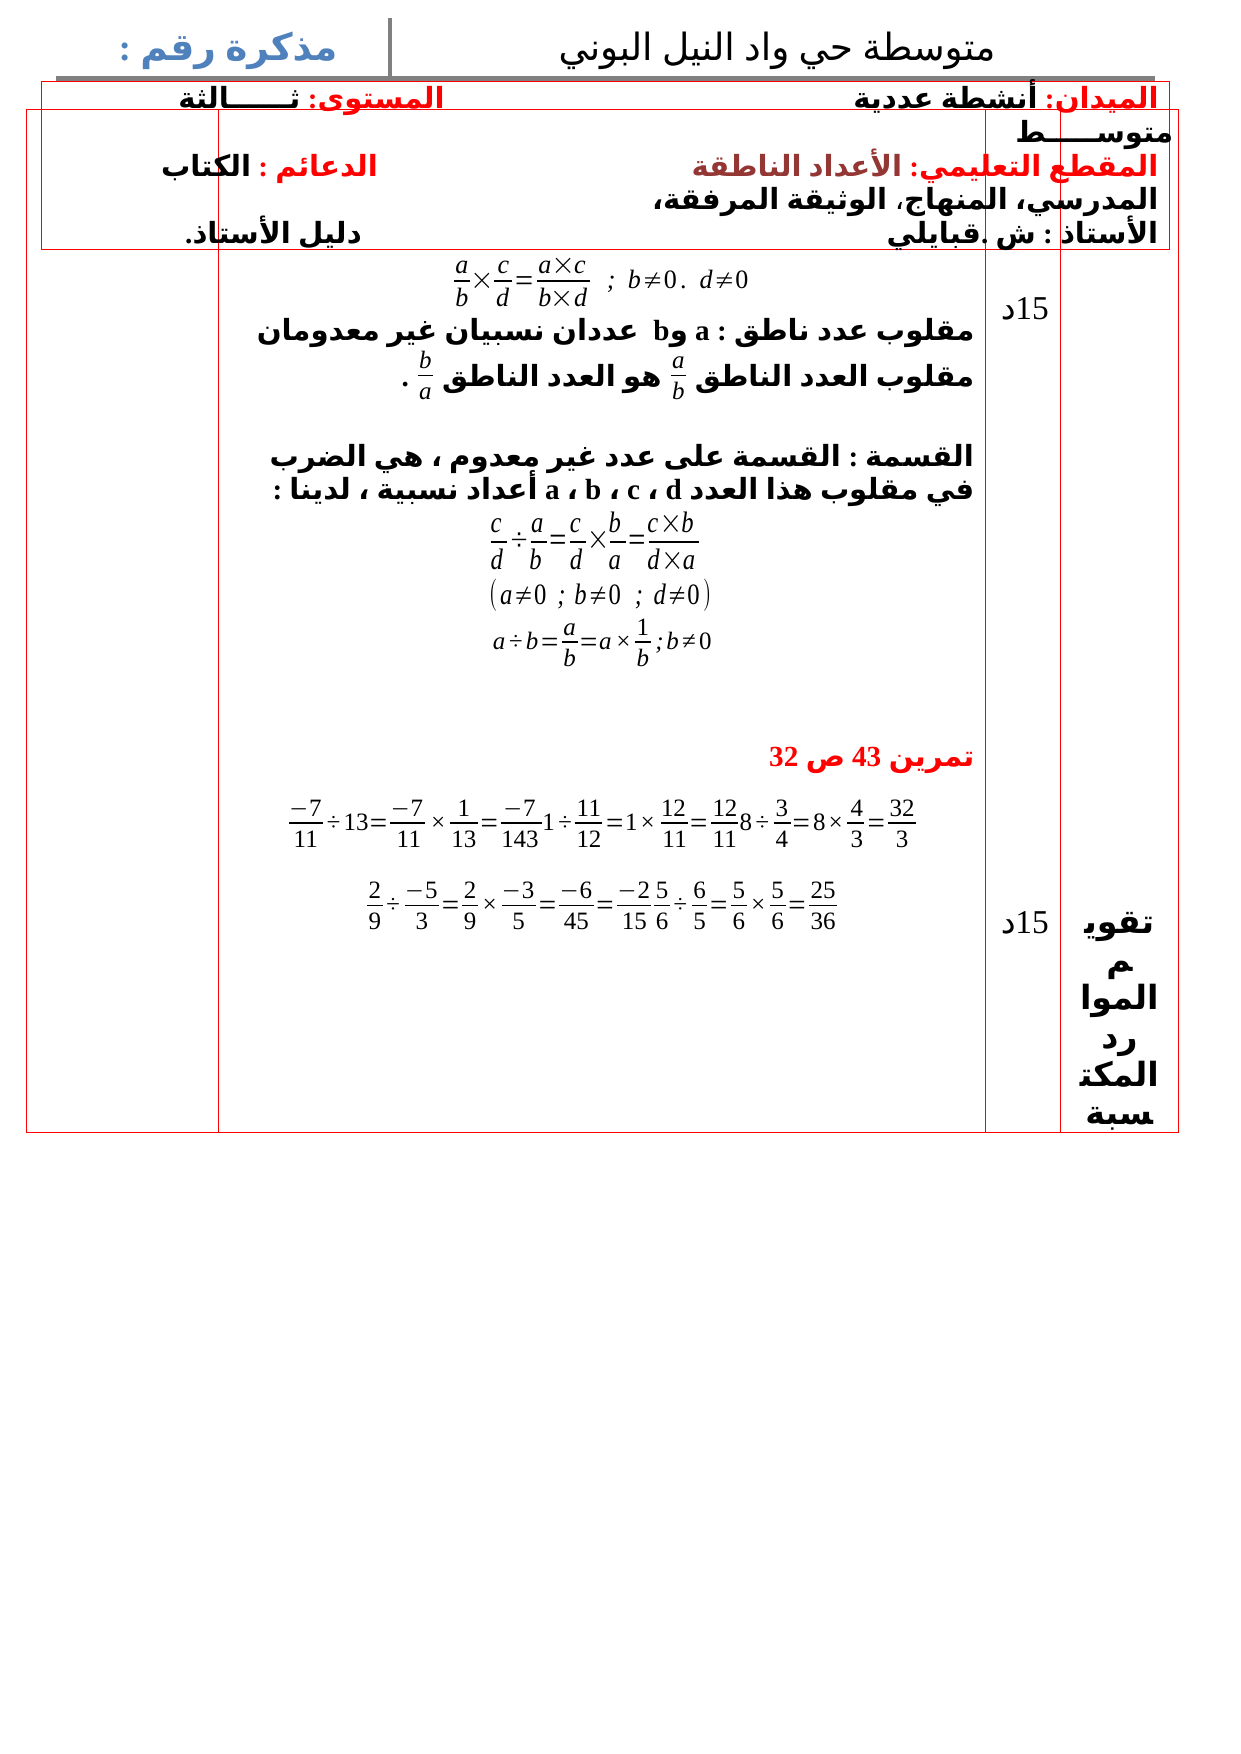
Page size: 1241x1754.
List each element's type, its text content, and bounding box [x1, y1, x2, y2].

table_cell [27, 110, 218, 1132]
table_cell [1061, 110, 1178, 1132]
table_cell 5د 25د 15د 15د [986, 250, 1060, 1132]
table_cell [219, 110, 985, 249]
table_cell 5د 25د 15د 15د [986, 110, 1060, 249]
